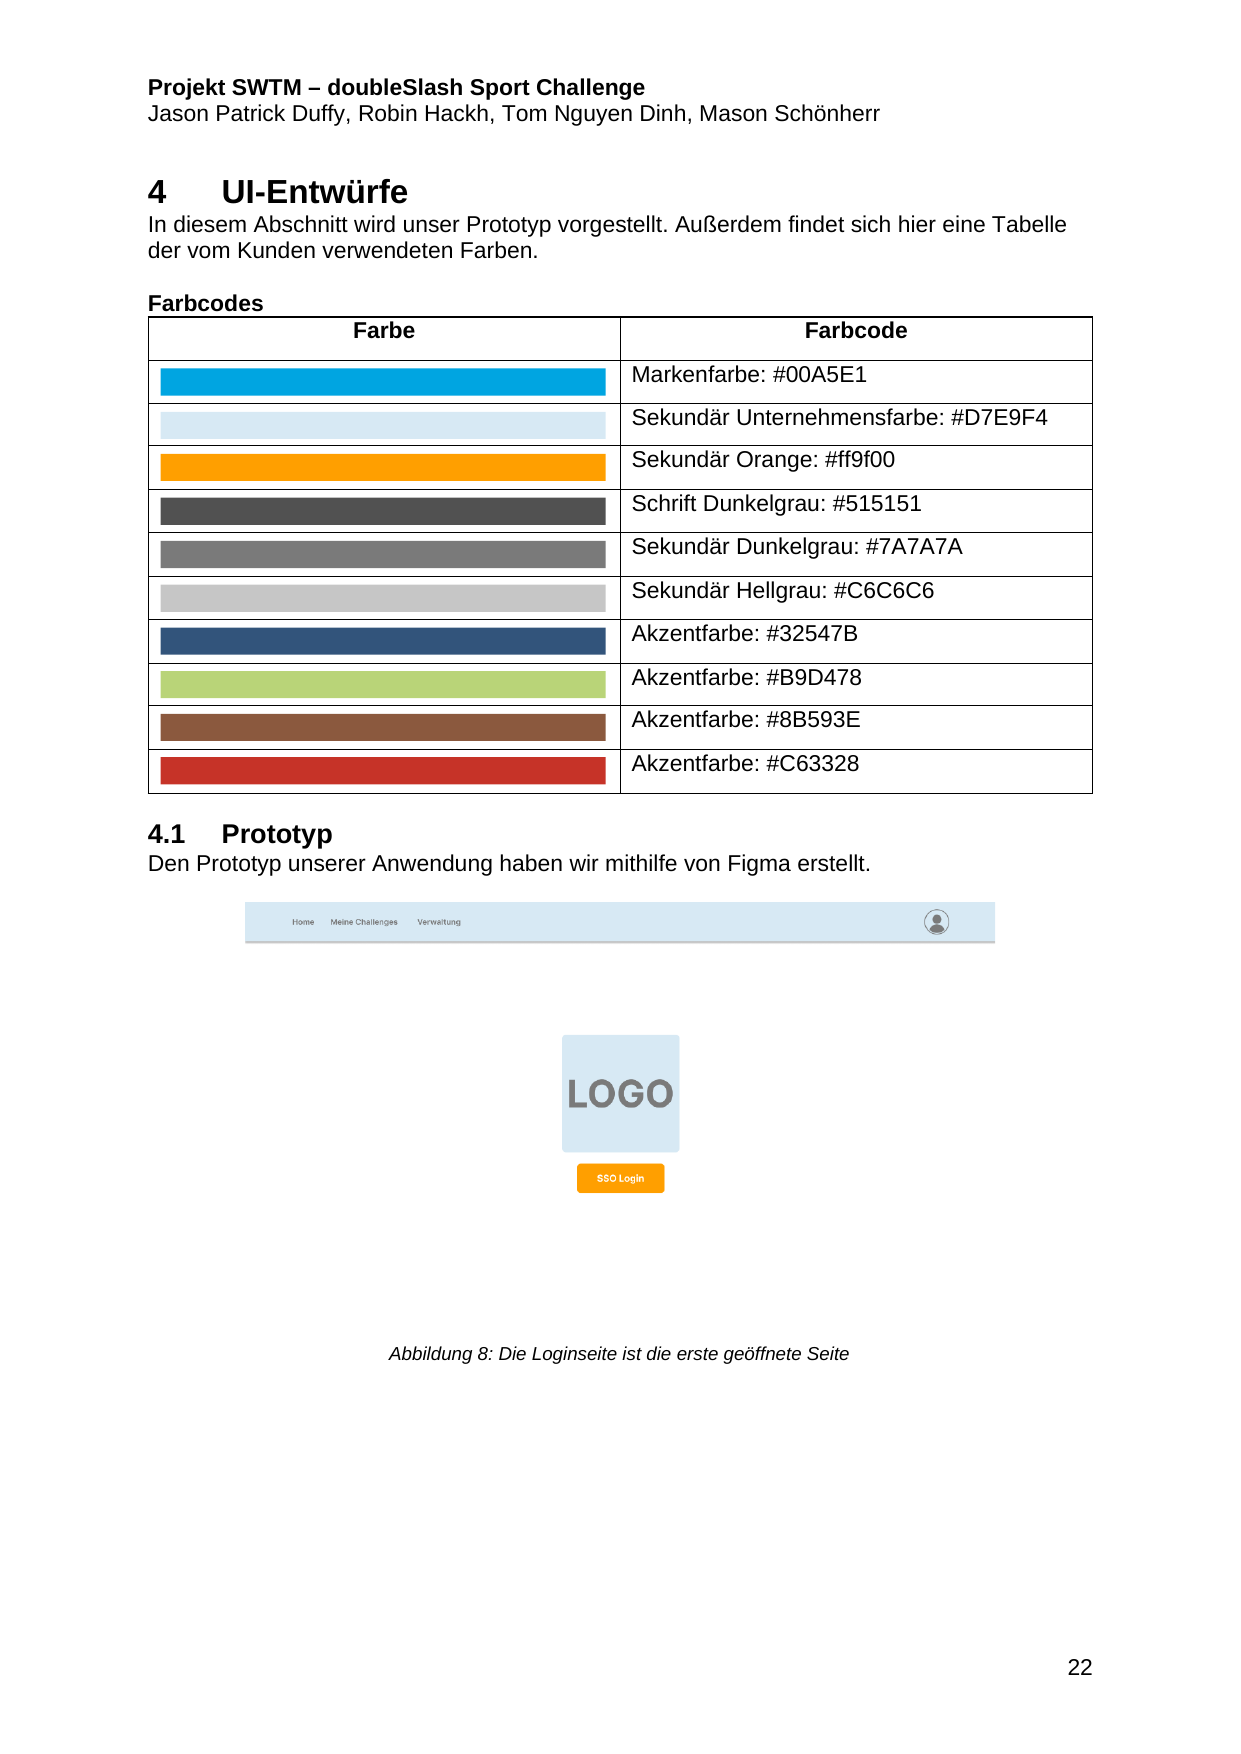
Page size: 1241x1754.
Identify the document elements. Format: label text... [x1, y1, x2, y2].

table_cell Akzentfarbe: #C63328 [621, 750, 1092, 792]
text Den Prototyp unserer Anwendung haben wir mithilfe von Figma erstellt. [148, 850, 1093, 876]
table_cell Sekundär Hellgrau: #C6C6C6 [621, 577, 1092, 619]
table_cell [149, 620, 620, 662]
table_cell Akzentfarbe: #32547B [621, 620, 1092, 662]
table_header Farbcode [621, 318, 1092, 360]
table_cell [149, 404, 620, 445]
table_cell Sekundär Dunkelgrau: #7A7A7A [621, 533, 1092, 576]
subtitle 4 UI-Entwürfe [148, 173, 1093, 211]
table_cell [149, 490, 620, 532]
table_cell [149, 664, 620, 705]
table_cell Markenfarbe: #00A5E1 [621, 361, 1092, 403]
text Farbcodes [148, 290, 1093, 316]
table_cell [149, 750, 620, 792]
table_cell [149, 577, 620, 619]
text In diesem Abschnitt wird unser Prototyp vorgestellt. Außerdem findet sich hier eine Tabelle der vom Kunden verwendeten Farben. [148, 211, 1093, 264]
table_cell Akzentfarbe: #B9D478 [621, 664, 1092, 705]
text Abbildung : Die Loginseite ist die erste geöffnete Seite [148, 1343, 1093, 1365]
table_cell [149, 446, 620, 489]
picture [245, 902, 995, 1325]
table_cell [149, 706, 620, 748]
subtitle 4.1 Prototyp [148, 818, 1093, 850]
table_cell Schrift Dunkelgrau: #515151 [621, 490, 1092, 532]
table_cell Sekundär Unternehmensfarbe: #D7E9F4 [621, 404, 1092, 445]
table_cell Akzentfarbe: #8B593E [621, 706, 1092, 748]
table_cell Sekundär Orange: #ff9f00 [621, 446, 1092, 489]
table_header Farbe [149, 318, 620, 360]
table_cell [149, 361, 620, 403]
table_cell [149, 533, 620, 576]
